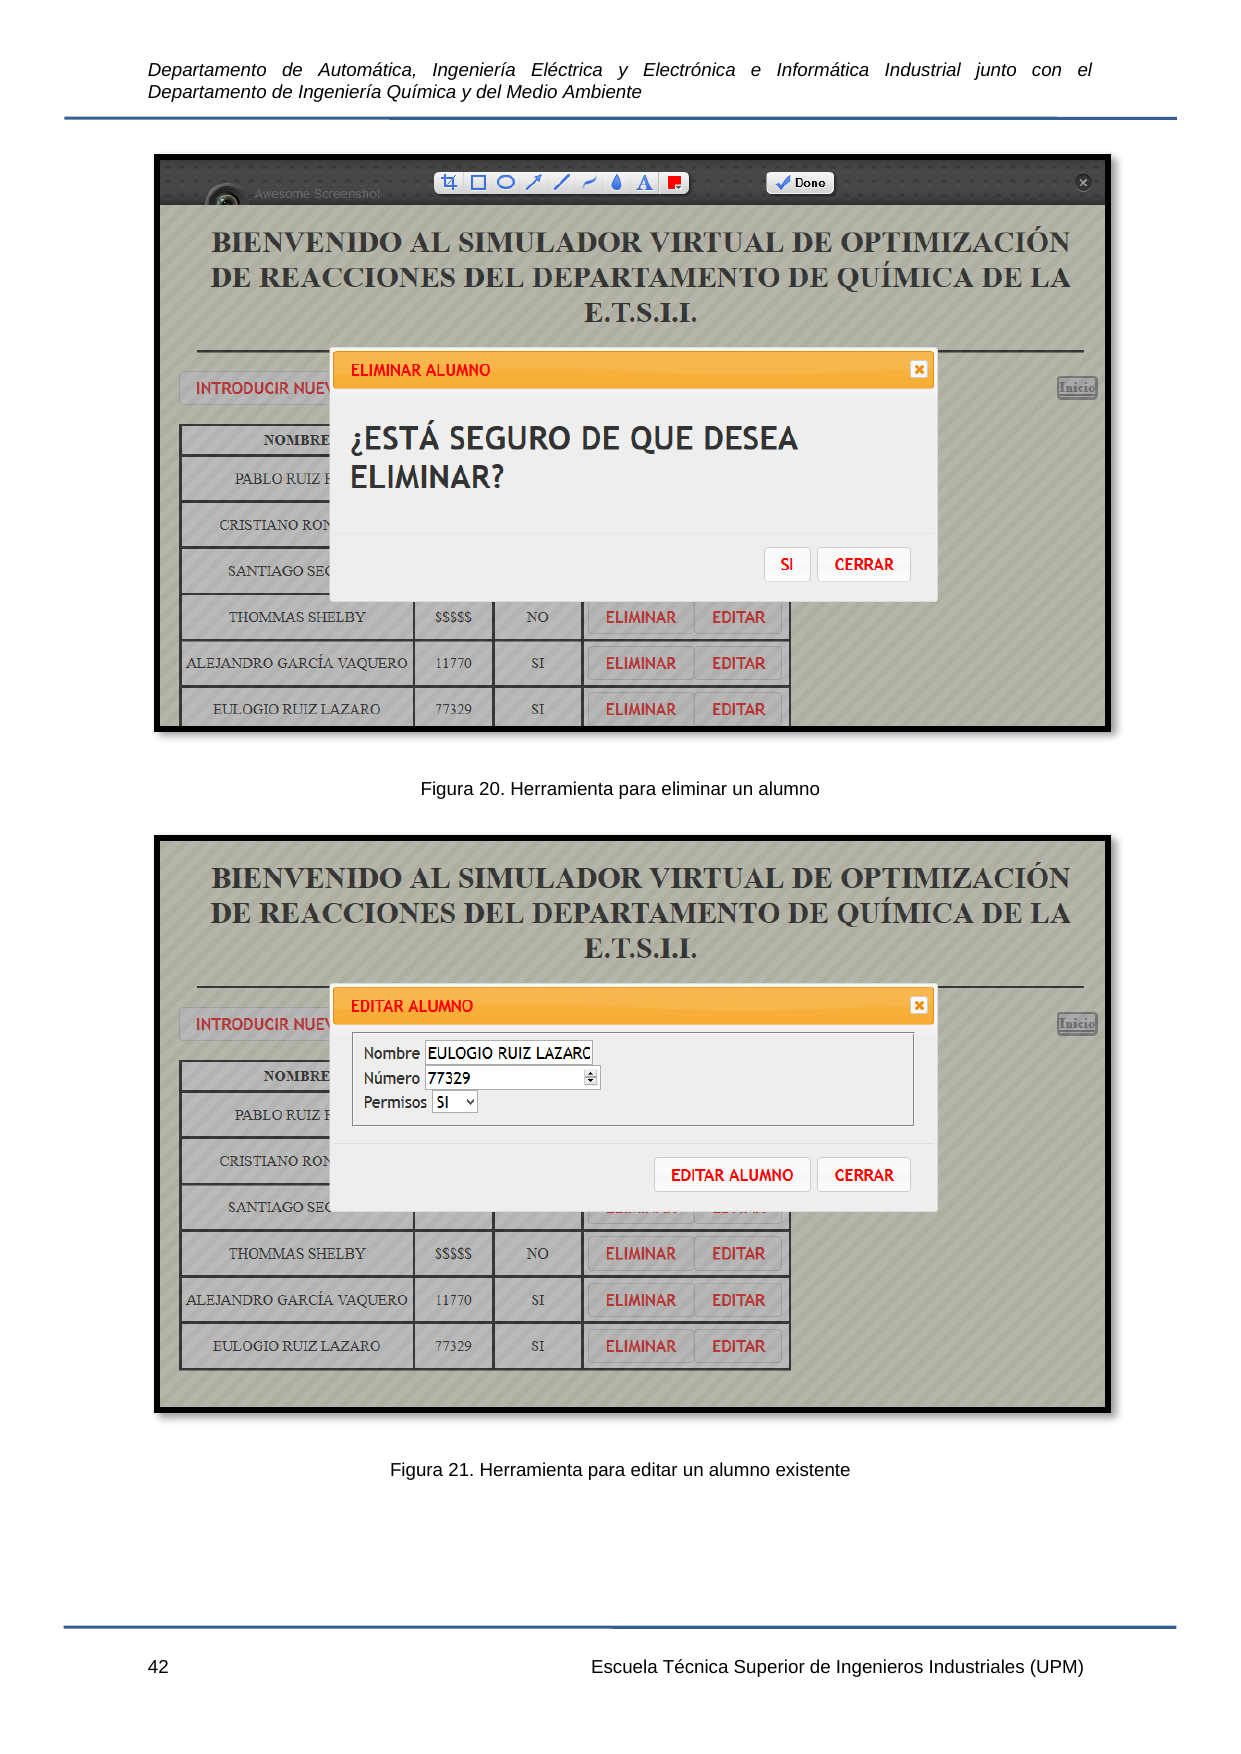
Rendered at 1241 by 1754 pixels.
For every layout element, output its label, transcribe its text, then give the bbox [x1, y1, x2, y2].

picture [160, 160, 1105, 726]
picture [160, 841, 1105, 1407]
text Figura 21. Herramienta para editar un alumno existente [148, 1458, 1092, 1480]
text Figura 20. Herramienta para eliminar un alumno [148, 778, 1092, 799]
